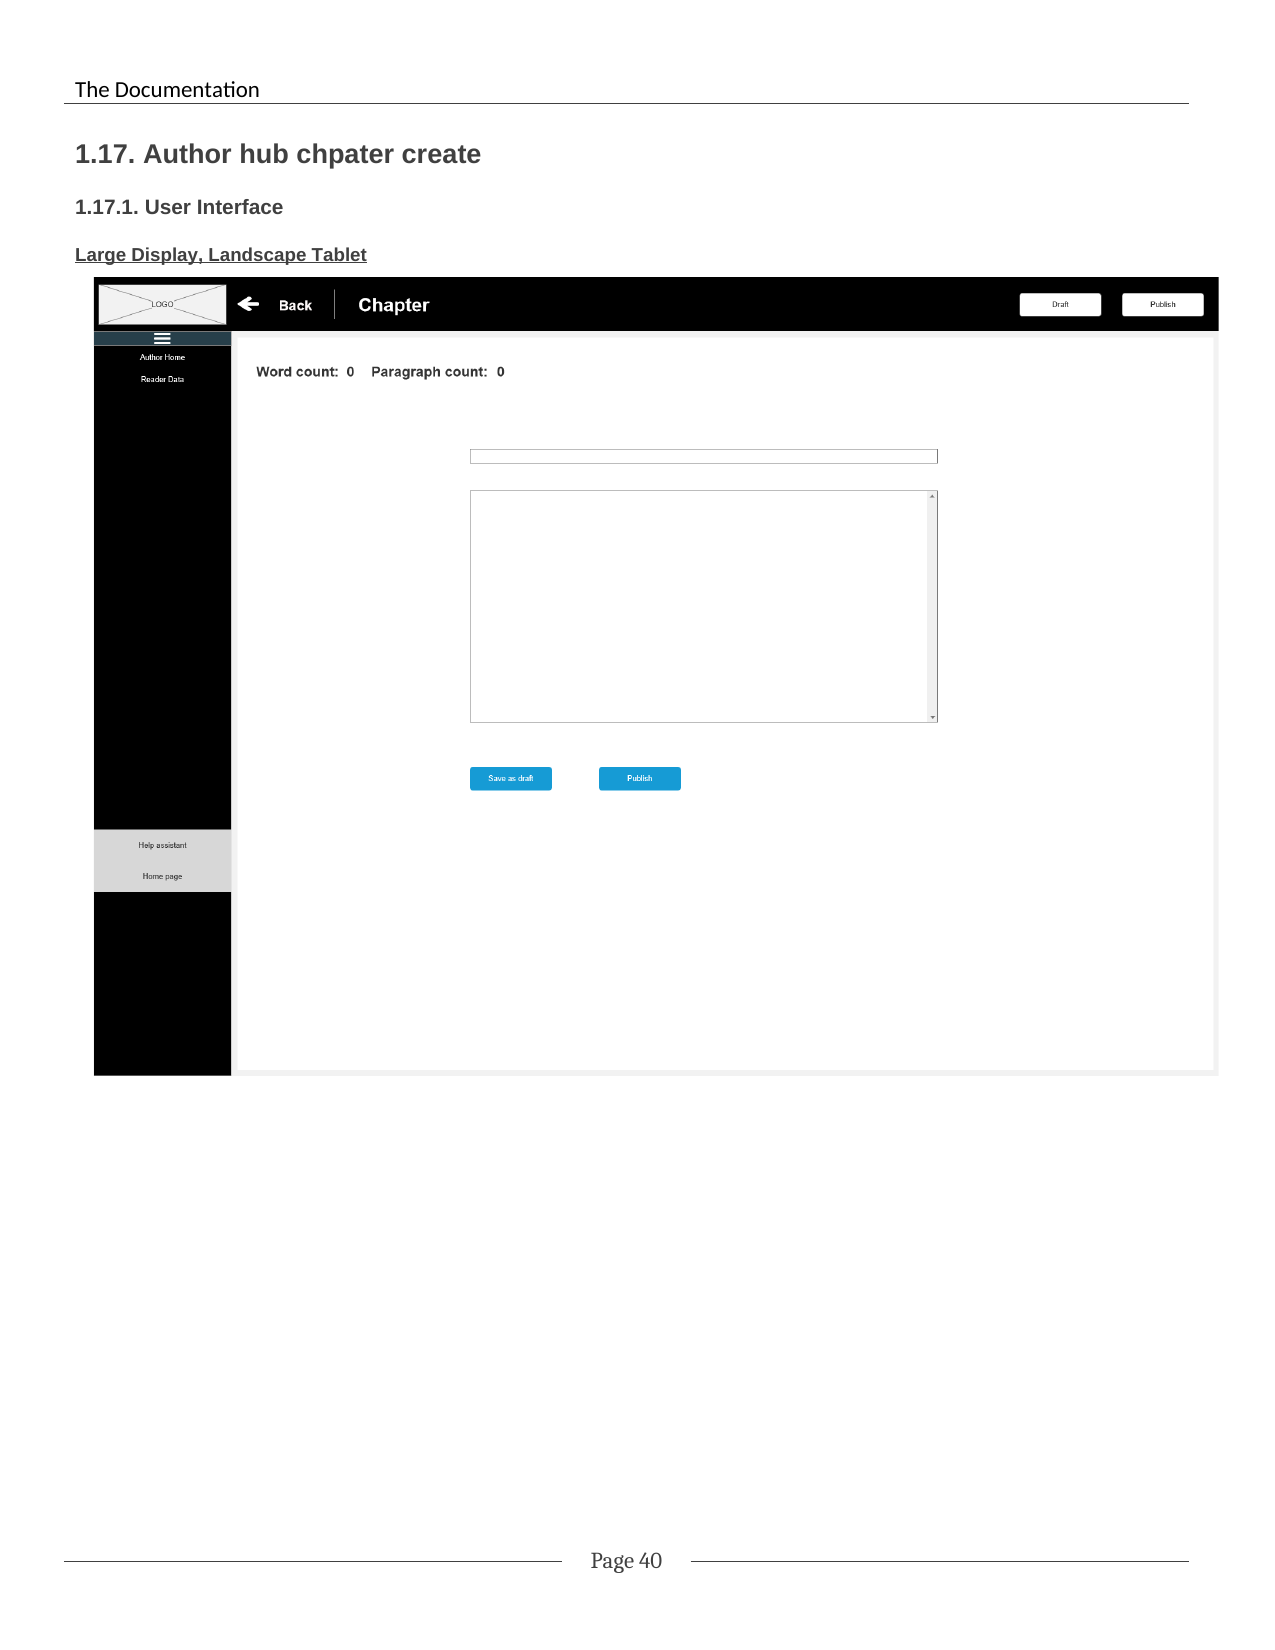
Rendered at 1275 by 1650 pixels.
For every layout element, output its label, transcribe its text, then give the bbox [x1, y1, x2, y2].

subtitle User Interface [75, 194, 1200, 218]
subtitle Large Display, Landscape Tablet [75, 243, 1200, 265]
subtitle Author hub chpater create [75, 138, 1200, 169]
